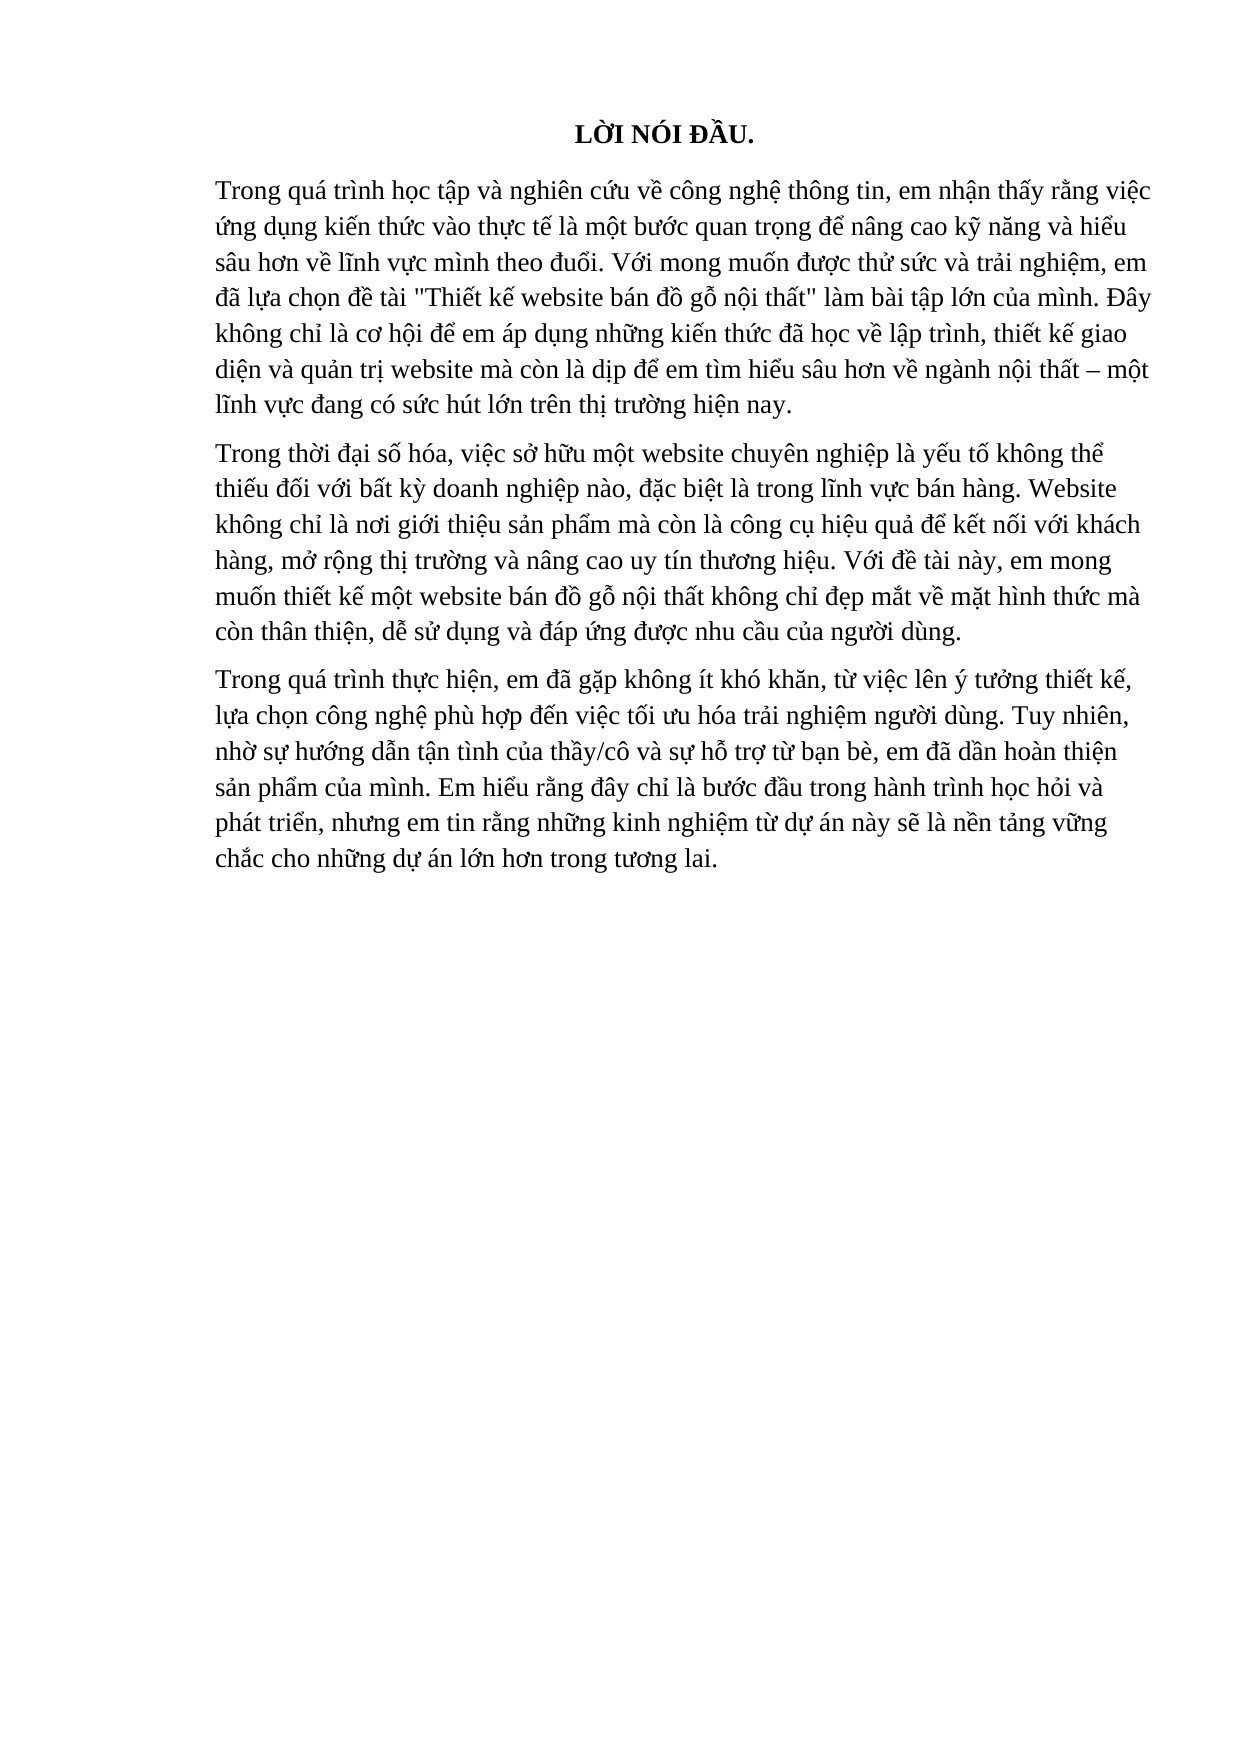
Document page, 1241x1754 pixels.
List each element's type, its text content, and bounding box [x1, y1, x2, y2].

text Trong quá trình học tập và nghiên cứu về công nghệ thông tin, em nhận thấy rằng việc ứng dụng kiến thức vào thực tế là một bước quan trọng để nâng cao kỹ năng và hiểu sâu hơn về lĩnh vực mình theo đuổi. Với mong muốn được thử sức và trải nghiệm, em đã lựa chọn đề tài "Thiết kế website bán đồ gỗ nội thất" làm bài tập lớn của mình. Đây không chỉ là cơ hội để em áp dụng những kiến thức đã học về lập trình, thiết kế giao diện và quản trị website mà còn là dịp để em tìm hiểu sâu hơn về ngành nội thất – một lĩnh vực đang có sức hút lớn trên thị trường hiện nay. [215, 174, 1152, 420]
text Trong quá trình thực hiện, em đã gặp không ít khó khăn, từ việc lên ý tưởng thiết kế, lựa chọn công nghệ phù hợp đến việc tối ưu hóa trải nghiệm người dùng. Tuy nhiên, nhờ sự hướng dẫn tận tình của thầy/cô và sự hỗ trợ từ bạn bè, em đã dần hoàn thiện sản phẩm của mình. Em hiểu rằng đây chỉ là bước đầu trong hành trình học hỏi và phát triển, nhưng em tin rằng những kinh nghiệm từ dự án này sẽ là nền tảng vững chắc cho những dự án lớn hơn trong tương lai. [215, 664, 1152, 873]
text Trong thời đại số hóa, việc sở hữu một website chuyên nghiệp là yếu tố không thể thiếu đối với bất kỳ doanh nghiệp nào, đặc biệt là trong lĩnh vực bán hàng. Website không chỉ là nơi giới thiệu sản phẩm mà còn là công cụ hiệu quả để kết nối với khách hàng, mở rộng thị trường và nâng cao uy tín thương hiệu. Với đề tài này, em mong muốn thiết kế một website bán đồ gỗ nội thất không chỉ đẹp mắt về mặt hình thức mà còn thân thiện, dễ sử dụng và đáp ứng được nhu cầu của người dùng. [215, 437, 1152, 647]
text LỜI NÓI ĐẦU. [177, 118, 1152, 149]
